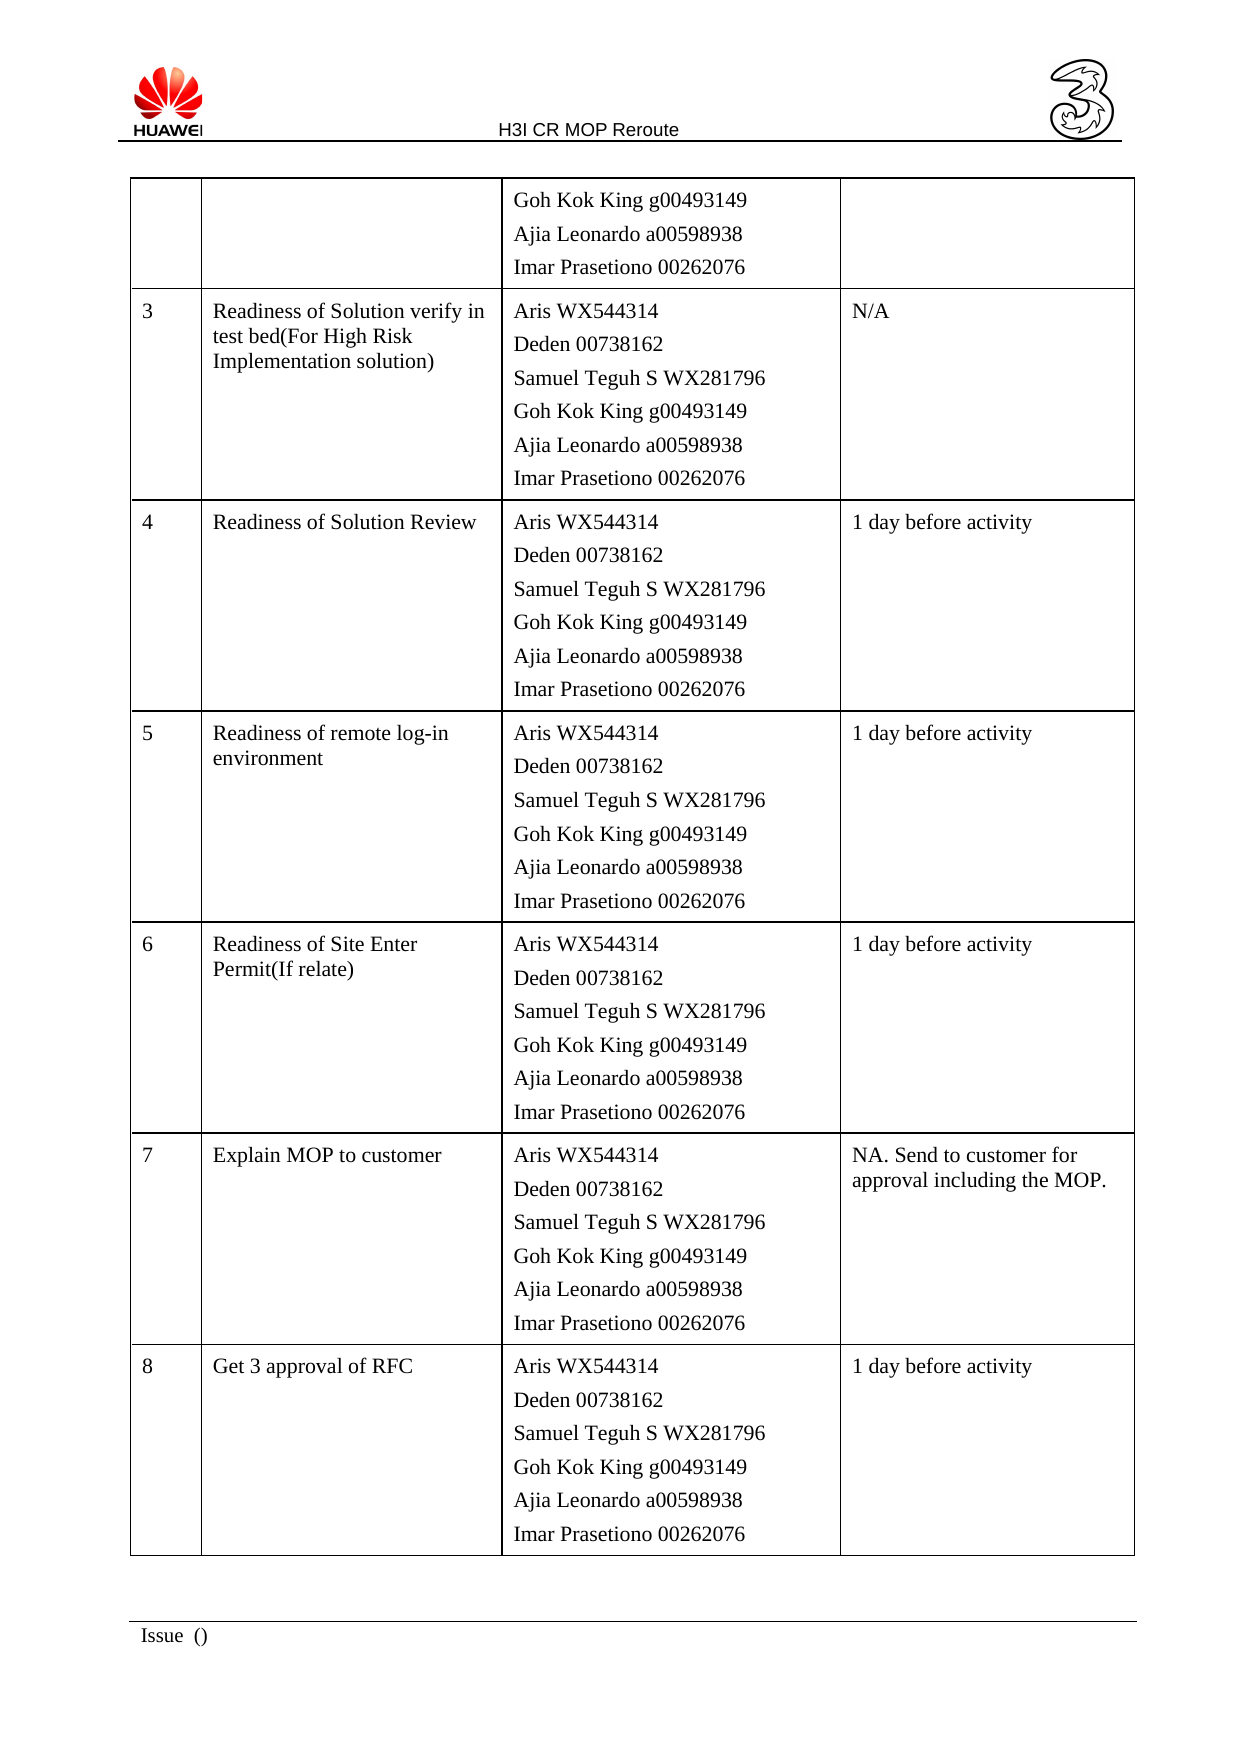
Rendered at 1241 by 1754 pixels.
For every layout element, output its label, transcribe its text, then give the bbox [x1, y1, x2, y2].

table_cell 6 [131, 922, 201, 1132]
table_cell Readiness of Solution Review [202, 501, 501, 710]
table_cell Readiness of Site Enter Permit(If relate) [202, 923, 501, 1132]
table_cell Explain MOP to customer [202, 1134, 501, 1343]
table_cell Get 3 approval of RFC [202, 1345, 501, 1554]
table_cell NA. Send to customer for approval including the MOP. [841, 1134, 1134, 1343]
picture [1047, 59, 1117, 140]
table_cell 3 [131, 289, 201, 499]
table_cell 5 [131, 711, 201, 921]
picture [134, 67, 203, 136]
table_cell Readiness of remote log-in environment [202, 712, 501, 921]
table_cell Aris WX544314 Deden 00738162 Samuel Teguh S WX281796 Goh Kok King g00493149 Ajia Leonardo a00598938 Imar Prasetiono 00262076 [503, 923, 840, 1132]
table_cell 1 day before activity [841, 1345, 1134, 1554]
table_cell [503, 179, 840, 288]
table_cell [841, 179, 1134, 288]
table_cell Aris WX544314 Deden 00738162 Samuel Teguh S WX281796 Goh Kok King g00493149 Ajia Leonardo a00598938 Imar Prasetiono 00262076 [503, 289, 840, 499]
table_cell 2 [131, 179, 201, 288]
table_cell 1 day before activity [841, 923, 1134, 1132]
table_cell Aris WX544314 Deden 00738162 Samuel Teguh S WX281796 Goh Kok King g00493149 Ajia Leonardo a00598938 Imar Prasetiono 00262076 [503, 1134, 840, 1343]
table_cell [503, 1345, 840, 1554]
table_cell Readiness of Solution verify in test bed(For High Risk Implementation solution) [202, 289, 501, 499]
table_cell 1 day before activity [841, 501, 1134, 710]
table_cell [202, 179, 501, 288]
table_cell 7 [131, 1133, 201, 1343]
table_cell 1 day before activity [841, 712, 1134, 921]
table_cell Aris WX544314 Deden 00738162 Samuel Teguh S WX281796 Goh Kok King g00493149 Ajia Leonardo a00598938 Imar Prasetiono 00262076 [503, 712, 840, 921]
table_cell Aris WX544314 Deden 00738162 Samuel Teguh S WX281796 Goh Kok King g00493149 Ajia Leonardo a00598938 Imar Prasetiono 00262076 [503, 501, 840, 710]
table_cell 4 [131, 500, 201, 710]
table_cell 8 [131, 1345, 201, 1554]
table_cell N/A [841, 289, 1134, 499]
